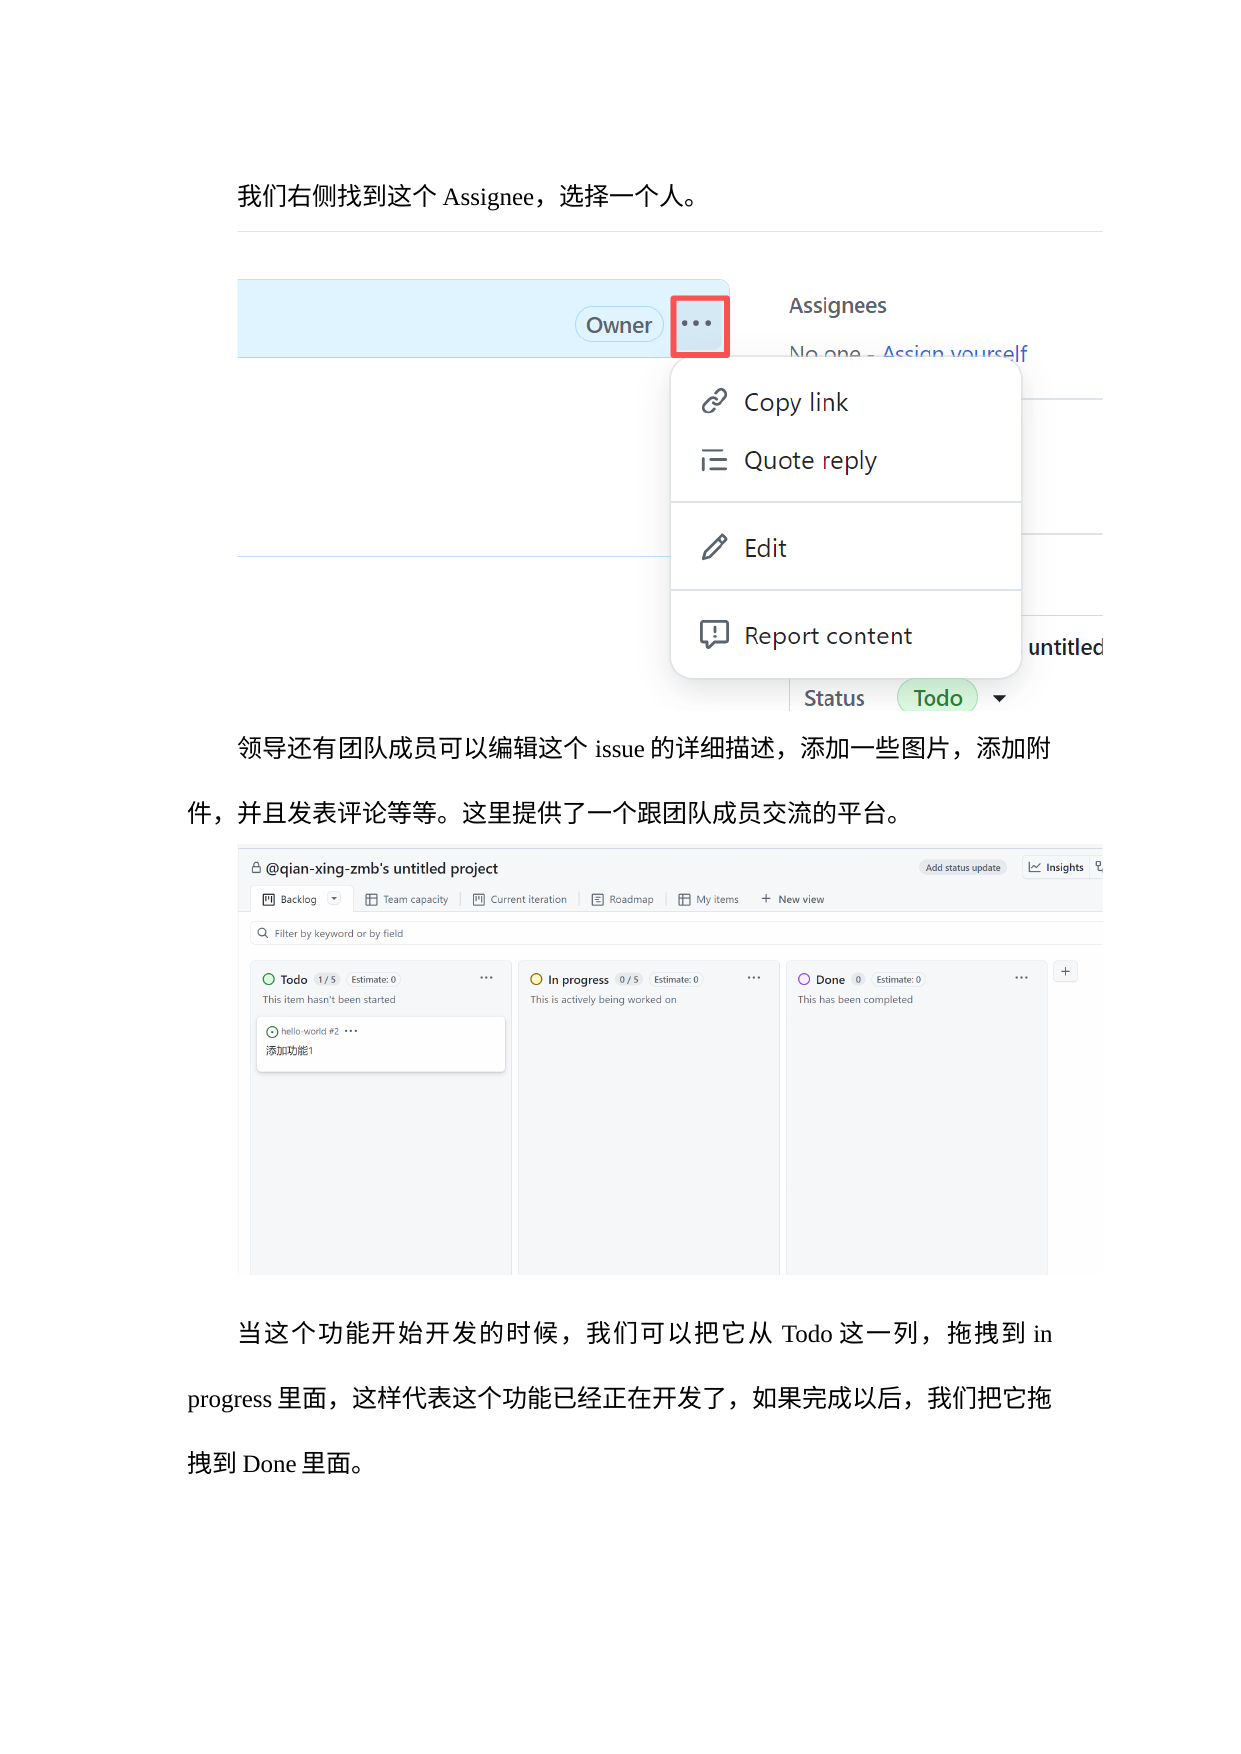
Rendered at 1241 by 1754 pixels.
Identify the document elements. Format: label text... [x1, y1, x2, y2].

picture [237, 227, 1103, 711]
text 当这个功能开始开发的时候，我们可以把它从Todo这一列，拖拽到in progress里面，这样代表这个功能已经正在开发了，如果完成以后，我们把它拖拽到Done里面。 [187, 1299, 1053, 1494]
picture [237, 844, 1103, 1275]
text 我们右侧找到这个Assignee，选择一个人。 [187, 162, 1053, 227]
text 领导还有团队成员可以编辑这个issue的详细描述，添加一些图片，添加附件，并且发表评论等等。这里提供了一个跟团队成员交流的平台。 [187, 714, 1053, 844]
